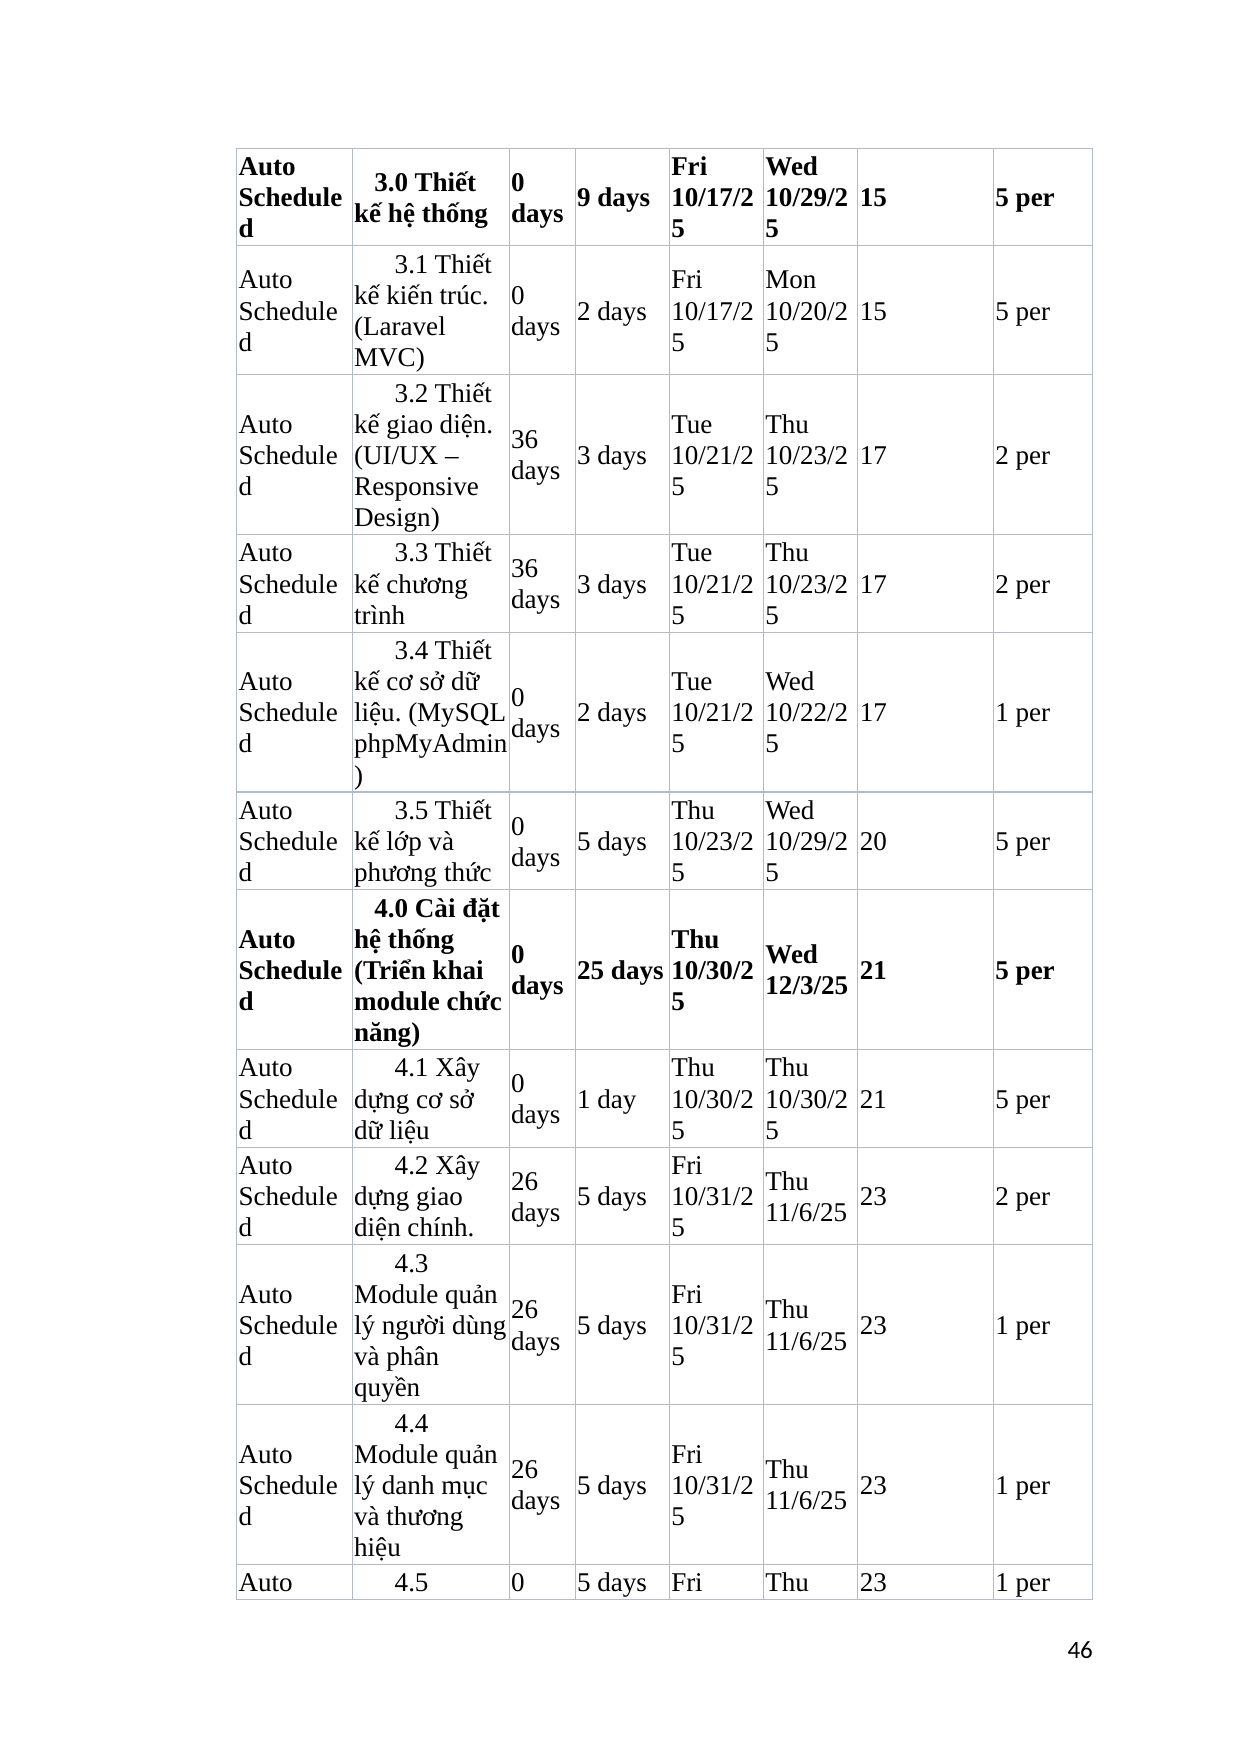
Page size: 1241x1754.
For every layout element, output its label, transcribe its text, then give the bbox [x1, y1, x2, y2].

table_cell 1 per [994, 1405, 1092, 1564]
table_cell 1 per [994, 1565, 1092, 1599]
table_cell 3.0 Thiết kế hệ thống [353, 149, 509, 245]
table_cell 2 per [994, 1148, 1092, 1244]
table_cell 23 [858, 1245, 993, 1404]
table_cell 36 days [510, 535, 575, 632]
table_cell 3.5 Thiết kế lớp và phương thức [353, 793, 509, 889]
table_cell 2 per [994, 375, 1092, 534]
table_cell Thu 10/23/25 [764, 535, 857, 632]
table_cell Auto Scheduled [237, 633, 352, 791]
table_cell 5 per [994, 793, 1092, 889]
table_cell Auto Scheduled [237, 890, 352, 1049]
table_cell 5 days [576, 1565, 669, 1599]
table_cell Auto Scheduled [237, 1050, 352, 1147]
table_cell 36 days [510, 375, 575, 534]
table_cell 2 days [576, 633, 669, 791]
table_cell 23 [858, 1148, 993, 1244]
table_cell 3.2 Thiết kế giao diện. (UI/UX – Responsive Design) [353, 375, 509, 534]
table_cell Auto Scheduled [237, 246, 352, 374]
table_cell 1 per [994, 633, 1092, 791]
table_cell 20 [858, 793, 993, 889]
table_cell 1 per [994, 1245, 1092, 1404]
table_cell 3.4 Thiết kế cơ sở dữ liệu. (MySQL phpMyAdmin) [353, 633, 509, 791]
table_cell 21 [858, 890, 993, 1049]
table_cell 5 days [576, 1245, 669, 1404]
table_cell 0 days [510, 633, 575, 791]
table_cell 5 days [576, 793, 669, 889]
table_cell Wed 12/3/25 [764, 890, 857, 1049]
table_cell 4.1 Xây dựng cơ sở dữ liệu [353, 1050, 509, 1147]
table_cell Thu 10/30/25 [670, 1050, 763, 1147]
table_cell 2 days [576, 246, 669, 374]
table_cell 4.3 Module quản lý người dùng và phân quyền [353, 1245, 509, 1404]
table_cell 23 [858, 1565, 993, 1599]
table_cell Tue 10/21/25 [670, 535, 763, 632]
table_cell Auto Scheduled [237, 1565, 352, 1599]
table_cell 3 days [576, 375, 669, 534]
table_cell Tue 10/21/25 [670, 633, 763, 791]
table_cell 0 days [510, 1050, 575, 1147]
table_cell Auto Scheduled [237, 149, 352, 245]
table_cell Auto Scheduled [237, 793, 352, 889]
table_cell Auto Scheduled [237, 1245, 352, 1404]
table_cell Wed 10/22/25 [764, 633, 857, 791]
table_cell Auto Scheduled [237, 1405, 352, 1564]
table_cell 0 days [510, 890, 575, 1049]
table_cell 4.4 Module quản lý danh mục và thương hiệu [353, 1405, 509, 1564]
table_cell 5 per [994, 246, 1092, 374]
table_cell Tue 10/21/25 [670, 375, 763, 534]
table_cell 3.1 Thiết kế kiến trúc.(Laravel MVC) [353, 246, 509, 374]
table_cell Thu 11/6/25 [764, 1245, 857, 1404]
table_cell Auto Scheduled [237, 1148, 352, 1244]
table_cell 5 days [576, 1148, 669, 1244]
table_cell 26 days [510, 1245, 575, 1404]
table_cell 26 days [510, 1405, 575, 1564]
table_cell 4.0 Cài đặt hệ thống (Triển khai module chức năng) [353, 890, 509, 1049]
table_cell 23 [858, 1405, 993, 1564]
table_cell 5 per [994, 149, 1092, 245]
table_cell Auto Scheduled [237, 375, 352, 534]
table_cell 5 days [576, 1405, 669, 1564]
table_cell Mon 10/20/25 [764, 246, 857, 374]
table_cell 1 day [576, 1050, 669, 1147]
table_cell Fri 10/17/25 [670, 149, 763, 245]
table_cell Thu 11/6/25 [764, 1565, 857, 1599]
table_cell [353, 1565, 509, 1599]
table_cell 21 [858, 1050, 993, 1147]
table_cell 3.3 Thiết kế chương trình [353, 535, 509, 632]
table_cell Auto Scheduled [237, 535, 352, 632]
table_cell 0 days [510, 1565, 575, 1599]
table_cell 17 [858, 375, 993, 534]
table_cell Fri 10/31/25 [670, 1148, 763, 1244]
table_cell 0 days [510, 793, 575, 889]
table_cell Thu 10/30/25 [764, 1050, 857, 1147]
table_cell Fri 10/17/25 [670, 246, 763, 374]
table_cell Fri 10/31/25 [670, 1565, 763, 1599]
table_cell Fri 10/31/25 [670, 1245, 763, 1404]
table_cell Thu 11/6/25 [764, 1405, 857, 1564]
table_cell Thu 10/23/25 [670, 793, 763, 889]
table_cell 0 days [510, 246, 575, 374]
table_cell Wed 10/29/25 [764, 149, 857, 245]
table_cell 26 days [510, 1148, 575, 1244]
table_cell 9 days [576, 149, 669, 245]
table_cell 4.2 Xây dựng giao diện chính. [353, 1148, 509, 1244]
table_cell Wed 10/29/25 [764, 793, 857, 889]
table_cell Thu 10/30/25 [670, 890, 763, 1049]
table_cell 15 [858, 246, 993, 374]
table_cell 2 per [994, 535, 1092, 632]
table_cell Thu 11/6/25 [764, 1148, 857, 1244]
table_cell 15 [858, 149, 993, 245]
table_cell 5 per [994, 890, 1092, 1049]
table_cell 25 days [576, 890, 669, 1049]
table_cell 17 [858, 633, 993, 791]
table_cell 3 days [576, 535, 669, 632]
table_cell 17 [858, 535, 993, 632]
table_cell 5 per [994, 1050, 1092, 1147]
table_cell Fri 10/31/25 [670, 1405, 763, 1564]
table_cell 0 days [510, 149, 575, 245]
table_cell Thu 10/23/25 [764, 375, 857, 534]
